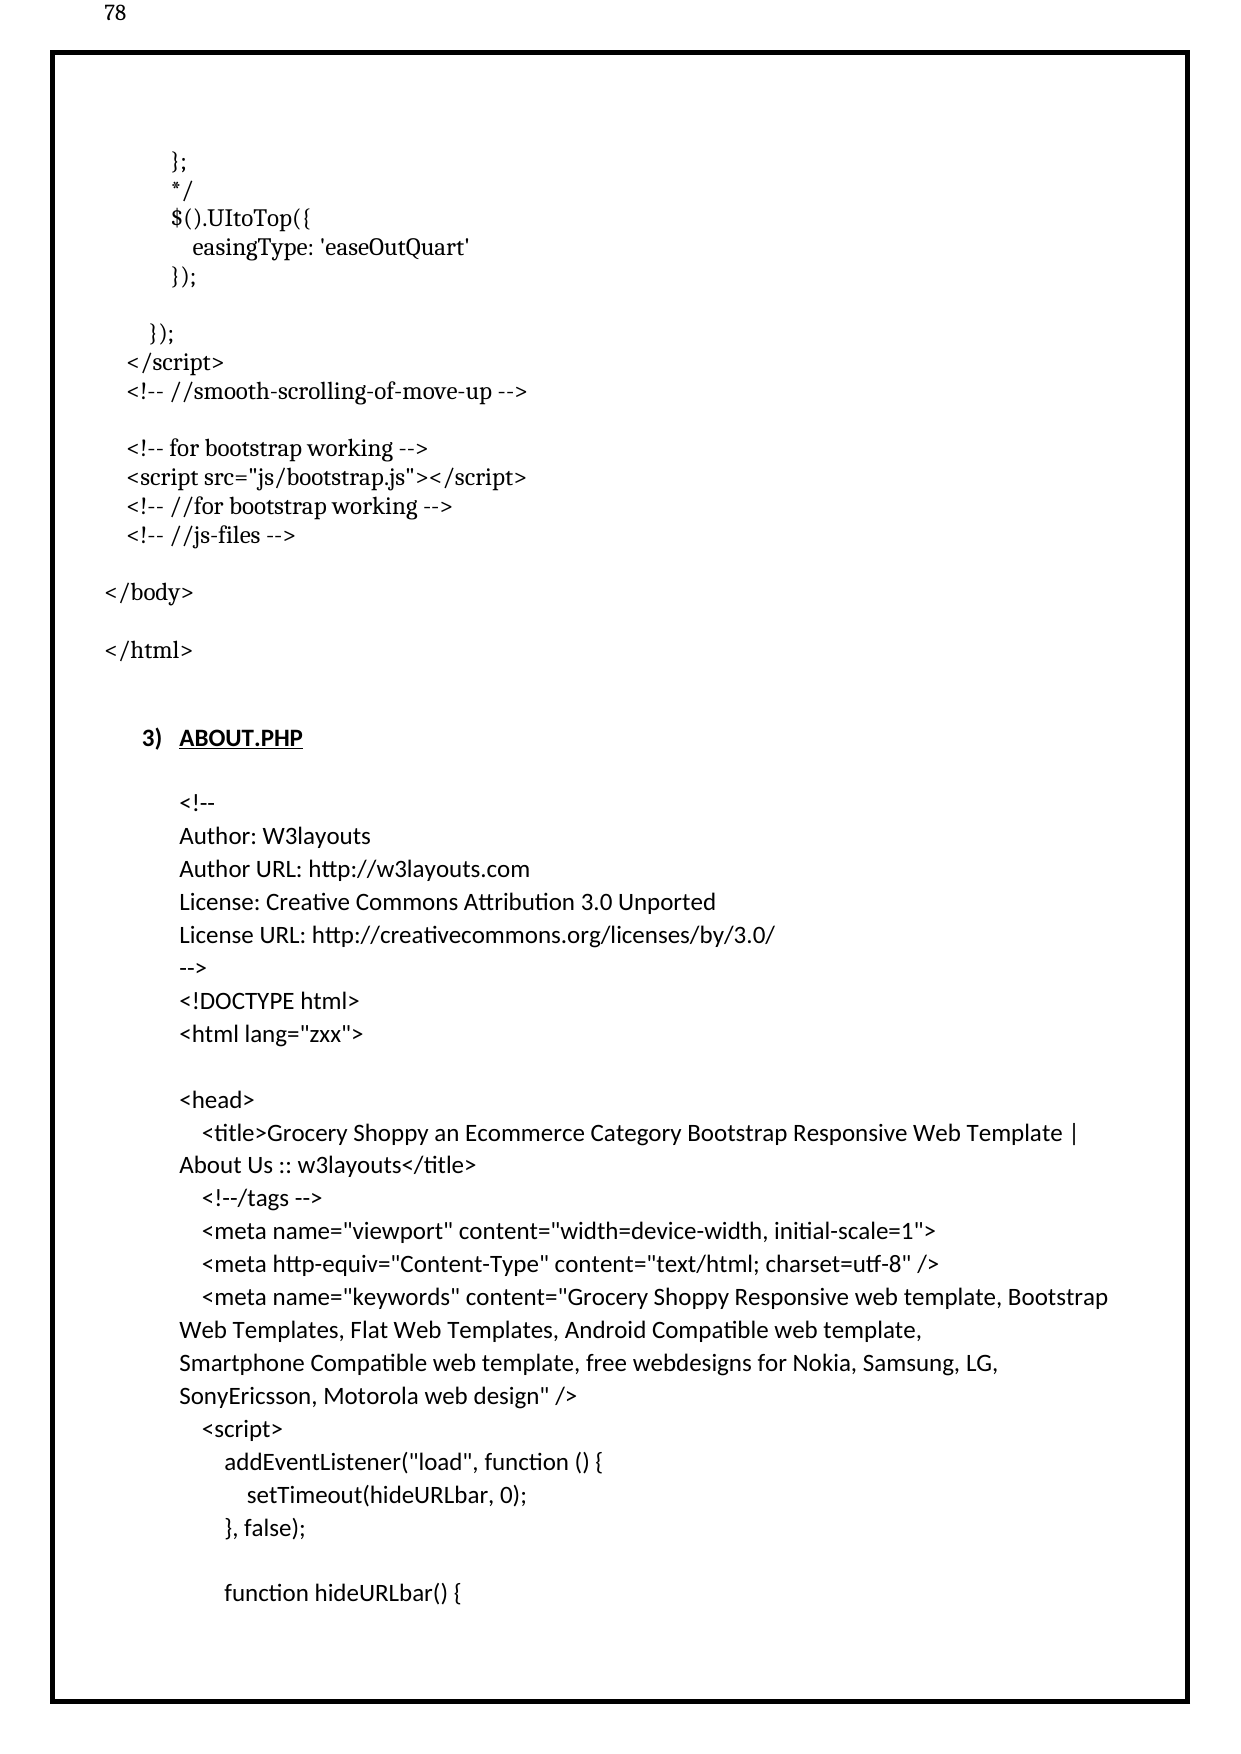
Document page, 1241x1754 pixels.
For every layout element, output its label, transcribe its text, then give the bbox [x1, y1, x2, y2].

text <!-- for bootstrap working --> [104, 434, 1138, 463]
text */ [104, 176, 1138, 204]
text </html> [104, 636, 1138, 664]
list Smartphone Compatible web template, free webdesigns for Nokia, Samsung, LG, SonyEricsson, Motorola web design" /> [179, 1347, 1138, 1411]
list --> [179, 952, 1138, 983]
list <meta http-equiv="Content-Type" content="text/html; charset=utf-8" /> [179, 1248, 1138, 1279]
list <title>Grocery Shoppy an Ecommerce Category Bootstrap Responsive Web Template | About Us :: w3layouts</title> [179, 1117, 1138, 1180]
text <!-- //for bootstrap working --> [104, 492, 1138, 521]
list addEventListener("load", function () { [179, 1446, 1138, 1476]
list ABOUT.PHP [142, 722, 1138, 752]
text <script src="js/bootstrap.js"></script> [104, 463, 1138, 492]
text <!-- //js-files --> [104, 521, 1138, 549]
text easingType: 'easeOutQuart' [104, 233, 1138, 262]
list License: Creative Commons Attribution 3.0 Unported [179, 886, 1138, 917]
list <!-- [179, 788, 1138, 818]
list <!DOCTYPE html> [179, 985, 1138, 1016]
text }); [104, 262, 1138, 291]
list Author: W3layouts [179, 821, 1138, 851]
list License URL: http://creativecommons.org/licenses/by/3.0/ [179, 919, 1138, 950]
list }, false); [179, 1512, 1138, 1542]
list setTimeout(hideURLbar, 0); [179, 1479, 1138, 1509]
list <meta name="viewport" content="width=device-width, initial-scale=1"> [179, 1216, 1138, 1246]
text $().UItoTop({ [104, 204, 1138, 233]
list Author URL: http://w3layouts.com [179, 853, 1138, 884]
list <!--/tags --> [179, 1183, 1138, 1213]
text <!-- //smooth-scrolling-of-move-up --> [104, 377, 1138, 406]
list <html lang="zxx"> [179, 1018, 1138, 1048]
text }; [104, 147, 1138, 176]
text }); [104, 319, 1138, 348]
list <script> [179, 1413, 1138, 1443]
list <head> [179, 1084, 1138, 1114]
text </script> [104, 348, 1138, 377]
text </body> [104, 578, 1138, 607]
list <meta name="keywords" content="Grocery Shoppy Responsive web template, Bootstrap Web Templates, Flat Web Templates, Android Compatible web template, [179, 1281, 1138, 1345]
list function hideURLbar() { [179, 1578, 1138, 1608]
